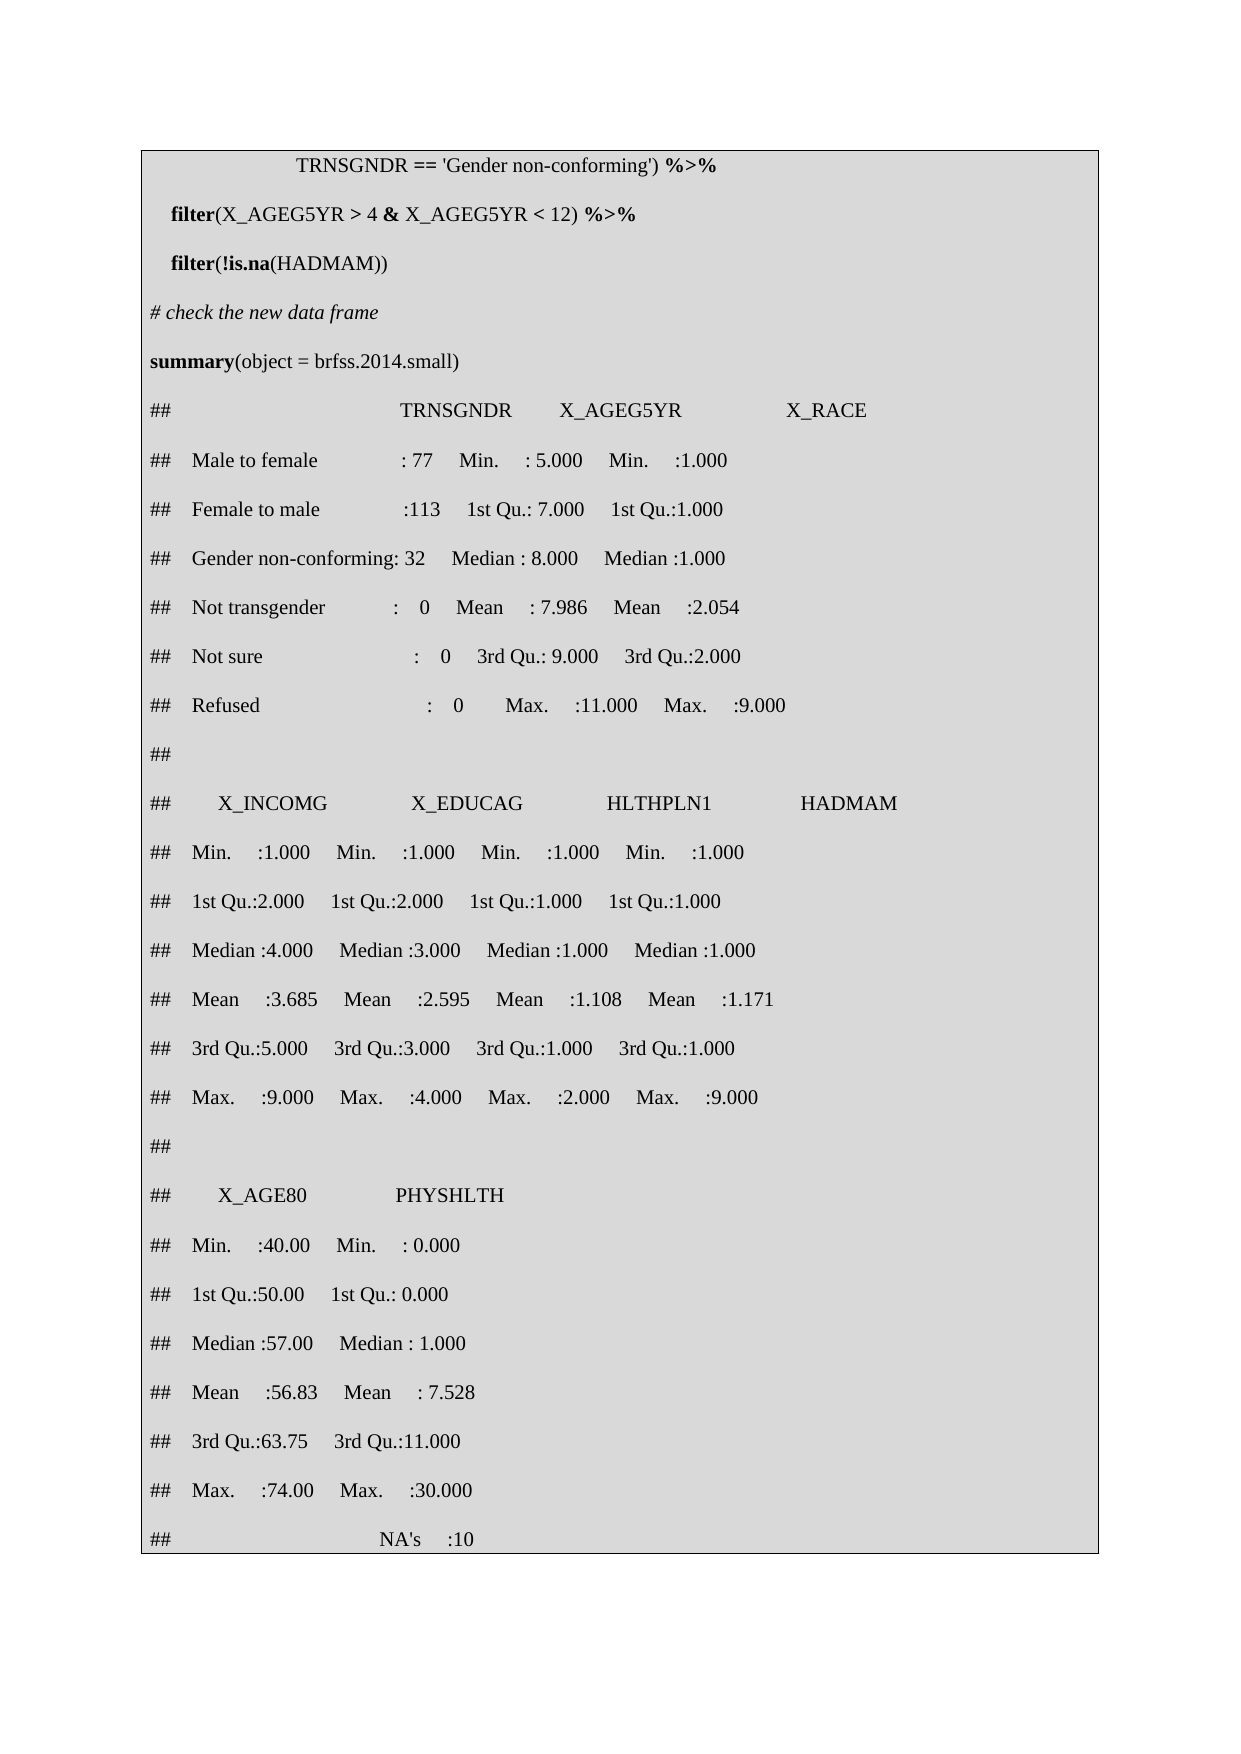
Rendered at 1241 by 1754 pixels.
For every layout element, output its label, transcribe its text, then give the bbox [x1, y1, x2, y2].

text ## Refused : 0 Max. :11.000 Max. :9.000 [142, 690, 1098, 717]
text ## X_INCOMG X_EDUCAG HLTHPLN1 HADMAM [142, 788, 1098, 815]
text ## NA's :10 [142, 1524, 1098, 1553]
text ## 1st Qu.:50.00 1st Qu.: 0.000 [142, 1278, 1098, 1306]
text ## X_AGE80 PHYSHLTH [142, 1180, 1098, 1207]
text summary(object = brfss.2014.small) [142, 346, 1098, 373]
text ## 3rd Qu.:5.000 3rd Qu.:3.000 3rd Qu.:1.000 3rd Qu.:1.000 [142, 1033, 1098, 1060]
text ## [142, 739, 1098, 766]
text ## Male to female : 77 Min. : 5.000 Min. :1.000 [142, 444, 1098, 472]
text ## Gender non-conforming: 32 Median : 8.000 Median :1.000 [142, 542, 1098, 570]
text ## Max. :74.00 Max. :30.000 [142, 1475, 1098, 1502]
text ## [142, 1131, 1098, 1158]
text ## 3rd Qu.:63.75 3rd Qu.:11.000 [142, 1426, 1098, 1453]
text ## Median :4.000 Median :3.000 Median :1.000 Median :1.000 [142, 935, 1098, 962]
text ## Not sure : 0 3rd Qu.: 9.000 3rd Qu.:2.000 [142, 641, 1098, 668]
text ## Max. :9.000 Max. :4.000 Max. :2.000 Max. :9.000 [142, 1082, 1098, 1109]
text ## Female to male :113 1st Qu.: 7.000 1st Qu.:1.000 [142, 493, 1098, 521]
text ## TRNSGNDR X_AGEG5YR X_RACE [142, 395, 1098, 422]
text ## Not transgender : 0 Mean : 7.986 Mean :2.054 [142, 592, 1098, 619]
text ## Min. :40.00 Min. : 0.000 [142, 1229, 1098, 1257]
text ## Mean :3.685 Mean :2.595 Mean :1.108 Mean :1.171 [142, 984, 1098, 1011]
text ## Mean :56.83 Mean : 7.528 [142, 1377, 1098, 1404]
text TRNSGNDR == 'Gender non-conforming') %>% [142, 151, 1098, 177]
text filter(X_AGEG5YR > 4 & X_AGEG5YR < 12) %>% [142, 199, 1098, 226]
text # check the new data frame [142, 297, 1098, 324]
text ## Median :57.00 Median : 1.000 [142, 1327, 1098, 1355]
text ## Min. :1.000 Min. :1.000 Min. :1.000 Min. :1.000 [142, 837, 1098, 864]
text filter(!is.na(HADMAM)) [142, 248, 1098, 275]
text ## 1st Qu.:2.000 1st Qu.:2.000 1st Qu.:1.000 1st Qu.:1.000 [142, 886, 1098, 913]
